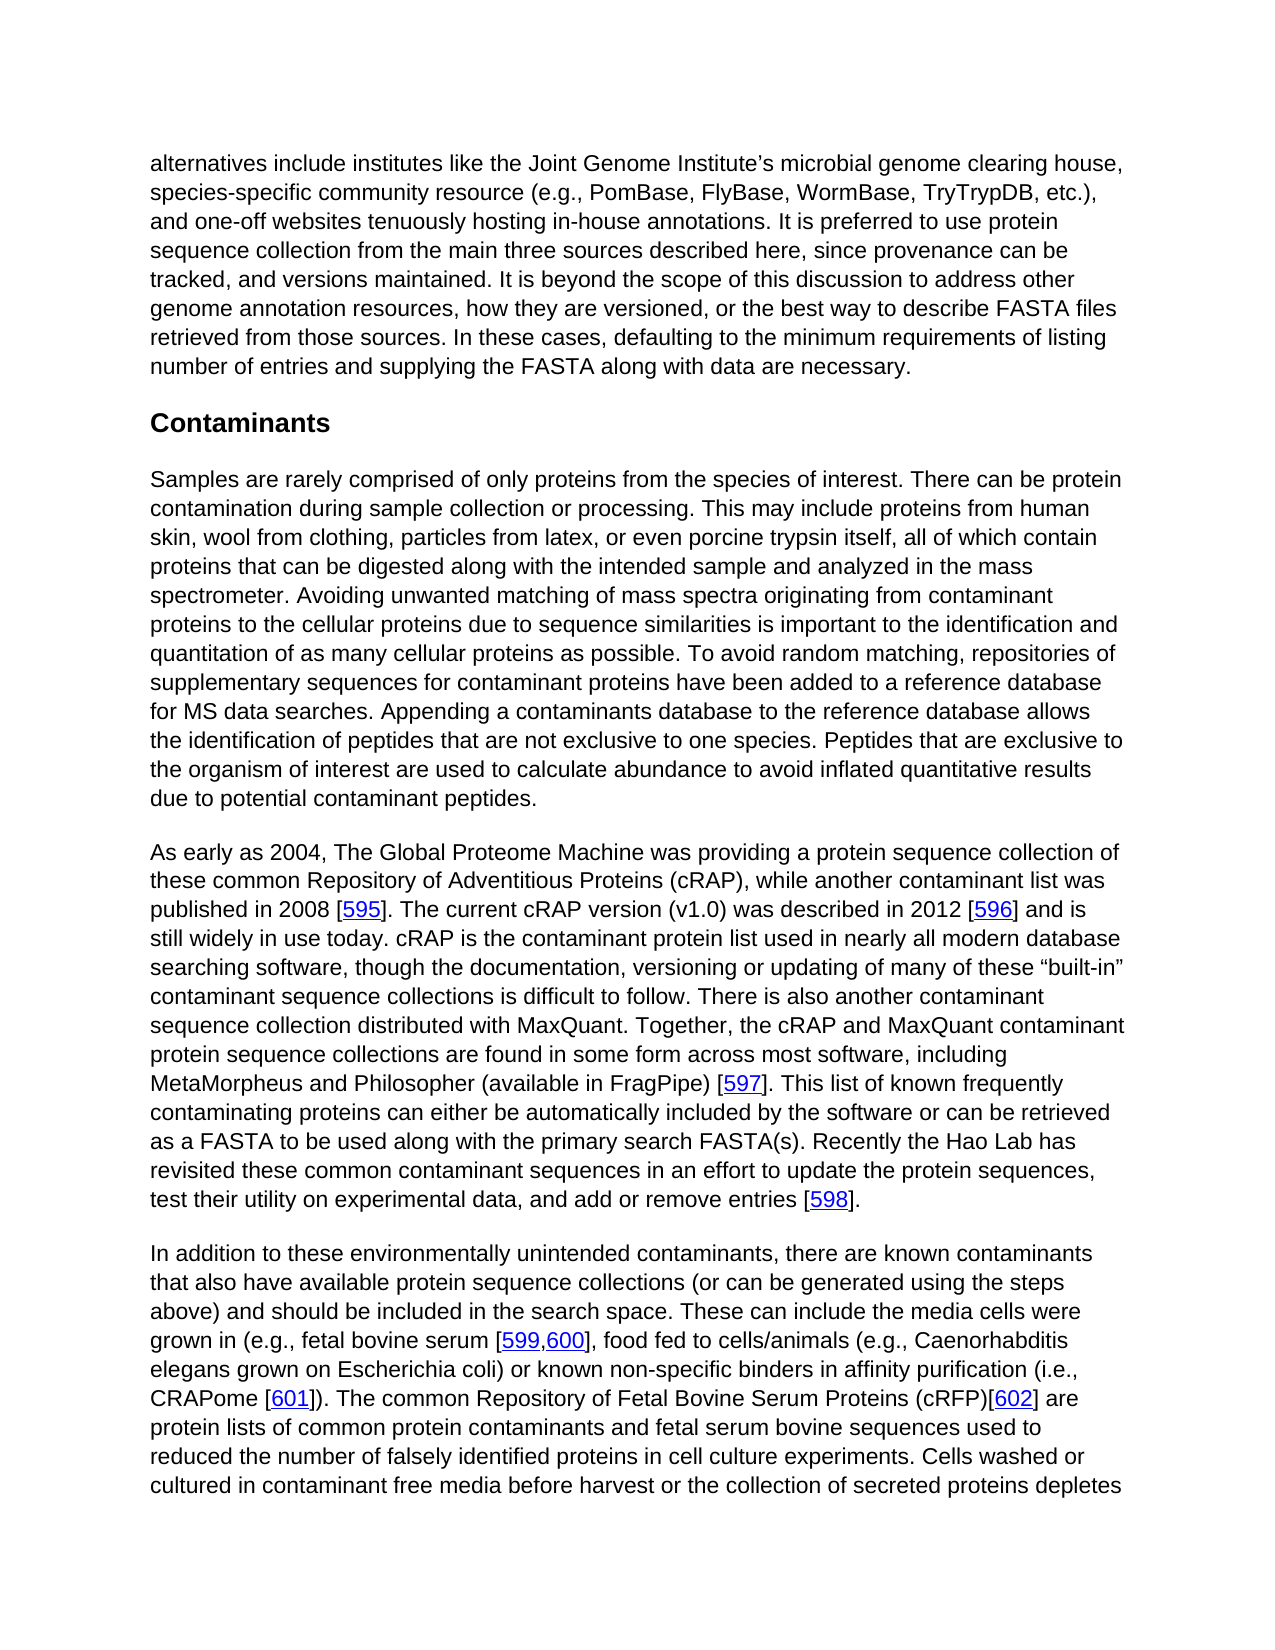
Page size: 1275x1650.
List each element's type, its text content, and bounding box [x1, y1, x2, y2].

text As early as 2004, The Global Proteome Machine was providing a protein sequence collection of these common Repository of Adventitious Proteins (cRAP), while another contaminant list was published in 2008 [595]. The current cRAP version (v1.0) was described in 2012 [596] and is still widely in use today. cRAP is the contaminant protein list used in nearly all modern database searching software, though the documentation, versioning or updating of many of these “built-in” contaminant sequence collections is difficult to follow. There is also another contaminant sequence collection distributed with MaxQuant. Together, the cRAP and MaxQuant contaminant protein sequence collections are found in some form across most software, including MetaMorpheus and Philosopher (available in FragPipe) [597]. This list of known frequently contaminating proteins can either be automatically included by the software or can be retrieved as a FASTA to be used along with the primary search FASTA(s). Recently the Hao Lab has revisited these common contaminant sequences in an effort to update the protein sequences, test their utility on experimental data, and add or remove entries [598]. [150, 838, 1125, 1212]
subtitle Contaminants [150, 407, 1125, 438]
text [150, 1240, 1125, 1498]
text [150, 150, 1125, 379]
text Samples are rarely comprised of only proteins from the species of interest. There can be protein contamination during sample collection or processing. This may include proteins from human skin, wool from clothing, particles from latex, or even porcine trypsin itself, all of which contain proteins that can be digested along with the intended sample and analyzed in the mass spectrometer. Avoiding unwanted matching of mass spectra originating from contaminant proteins to the cellular proteins due to sequence similarities is important to the identification and quantitation of as many cellular proteins as possible. To avoid random matching, repositories of supplementary sequences for contaminant proteins have been added to a reference database for MS data searches. Appending a contaminants database to the reference database allows the identification of peptides that are not exclusive to one species. Peptides that are exclusive to the organism of interest are used to calculate abundance to avoid inflated quantitative results due to potential contaminant peptides. [150, 466, 1125, 811]
